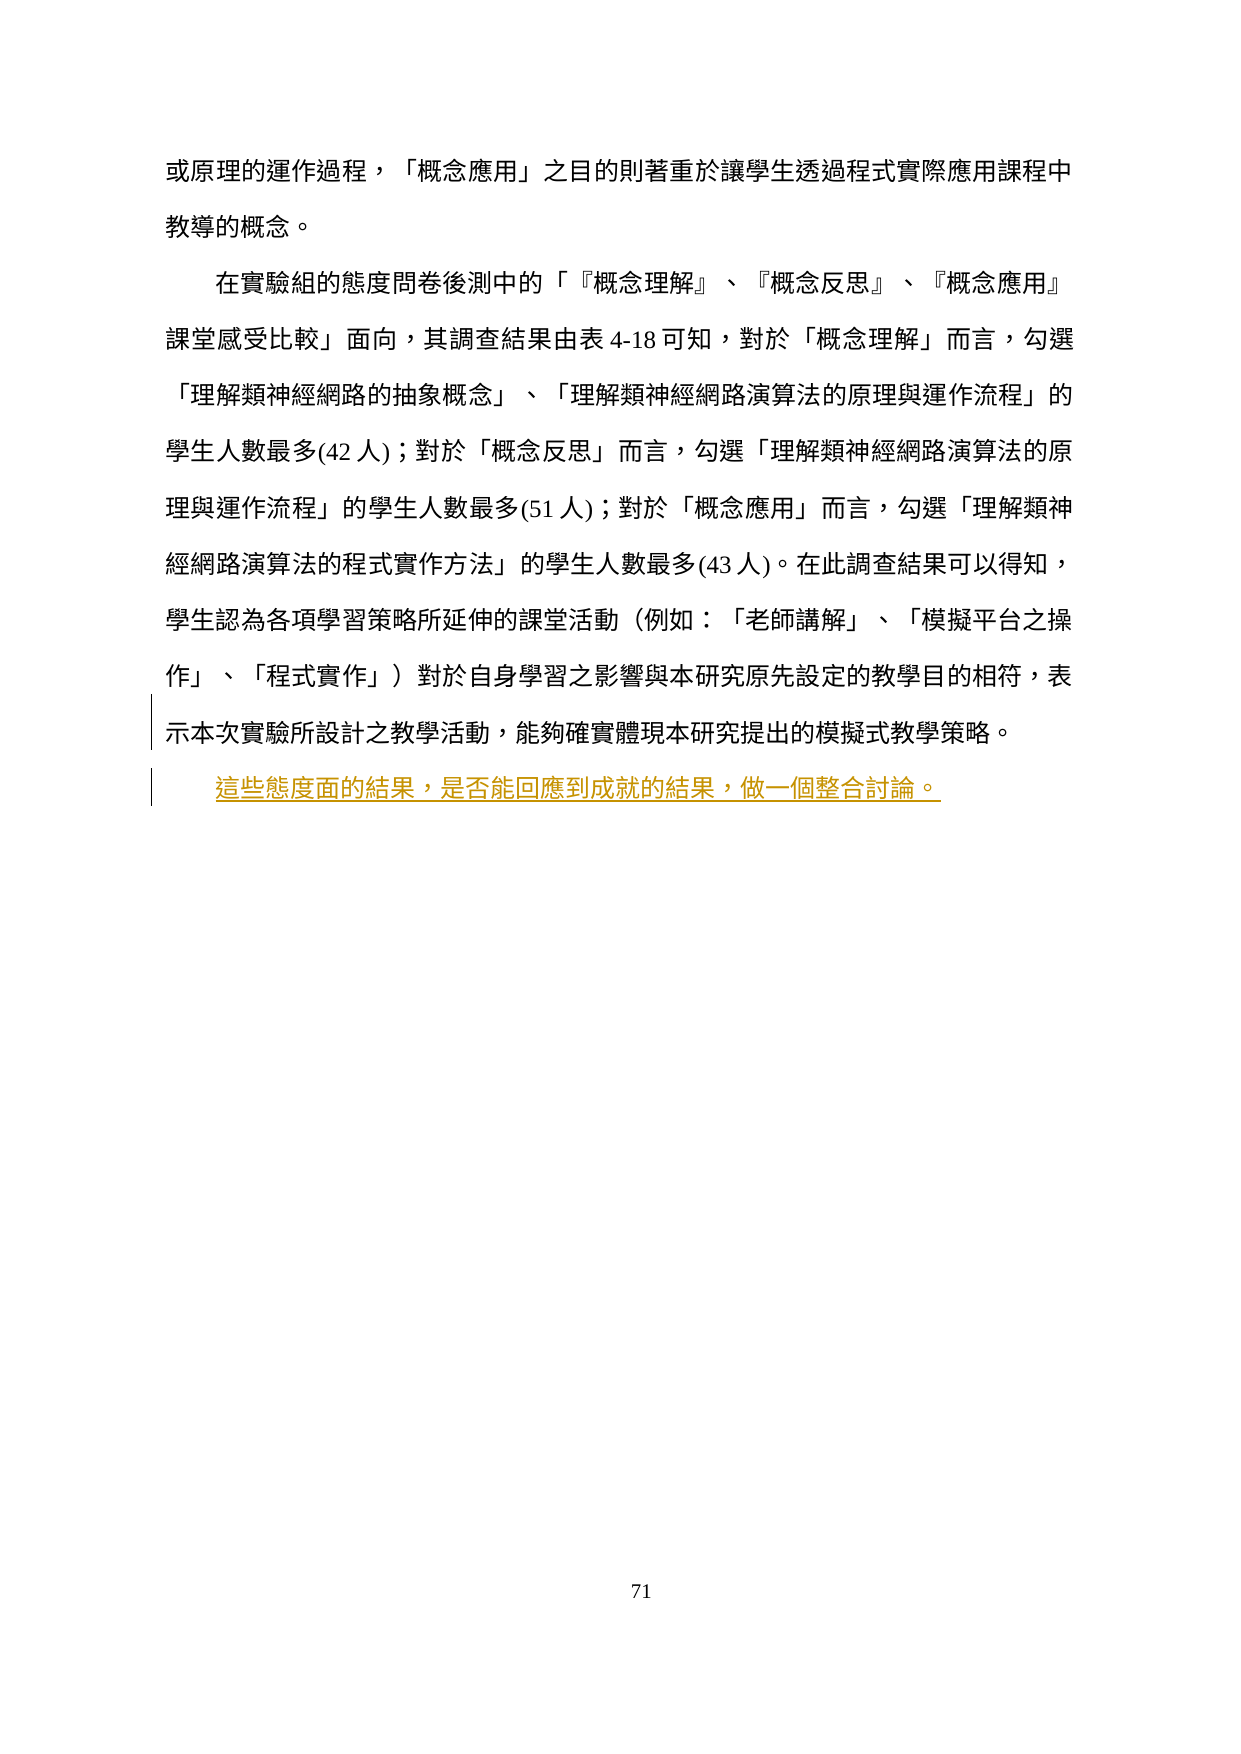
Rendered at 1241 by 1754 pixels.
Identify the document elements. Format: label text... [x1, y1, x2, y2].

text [165, 151, 1075, 244]
text 在實驗組的態度問卷後測中的「『概念理解』、『概念反思』、『概念應用』課堂感受比較」面向，其調查結果由表4-18可知，對於「概念理解」而言，勾選「理解類神經網路的抽象概念」、「理解類神經網路演算法的原理與運作流程」的學生人數最多(42人)；對於「概念反思」而言，勾選「理解類神經網路演算法的原理與運作流程」的學生人數最多(51人)；對於「概念應用」而言，勾選「理解類神經網路演算法的程式實作方法」的學生人數最多(43人)。在此調查結果可以得知，學生認為各項學習策略所延伸的課堂活動（例如：「老師講解」、「模擬平台之操作」、「程式實作」）對於自身學習之影響與本研究原先設定的教學目的相符，表示本次實驗所設計之教學活動，能夠確實體現本研究提出的模擬式教學策略。 [165, 262, 1075, 750]
